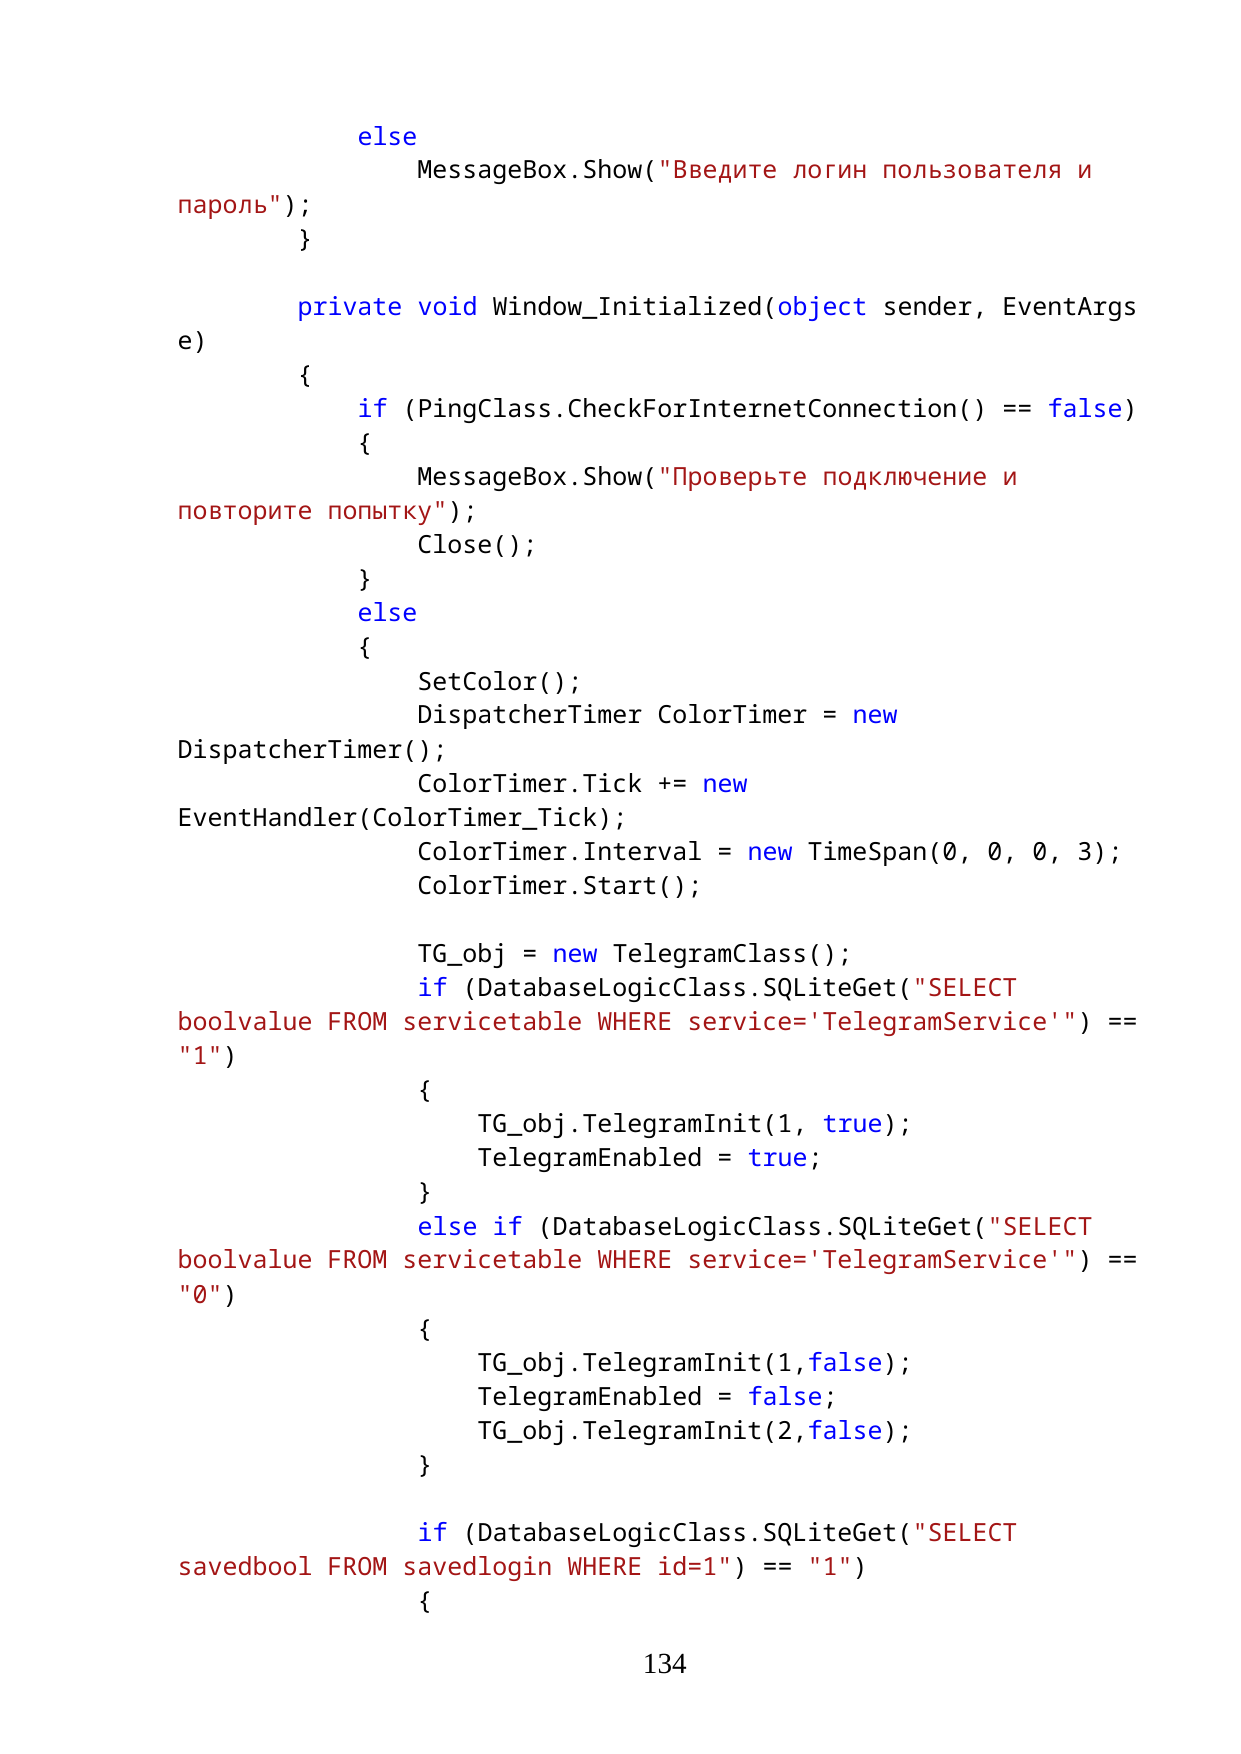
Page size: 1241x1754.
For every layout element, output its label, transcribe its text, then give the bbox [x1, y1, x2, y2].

text { [177, 425, 1152, 459]
text else if (DatabaseLogicClass.SQLiteGet("SELECT boolvalue FROM servicetable WHERE service='TelegramService'") == "0") [177, 1208, 1152, 1310]
text DispatcherTimer ColorTimer = new DispatcherTimer(); [177, 697, 1152, 765]
text else [177, 595, 1152, 629]
text if (DatabaseLogicClass.SQLiteGet("SELECT boolvalue FROM servicetable WHERE service='TelegramService'") == "1") [177, 970, 1152, 1072]
text TelegramEnabled = true; [177, 1140, 1152, 1174]
text TG_obj.TelegramInit(1,false); [177, 1344, 1152, 1378]
text { [177, 1072, 1152, 1106]
text } [177, 1447, 1152, 1481]
text else [177, 118, 1152, 152]
text SetColor(); [177, 663, 1152, 697]
text MessageBox.Show("Проверьте подключение и повторите попытку"); [177, 459, 1152, 527]
text } [177, 220, 1152, 254]
text Close(); [177, 527, 1152, 561]
text TG_obj = new TelegramClass(); [177, 936, 1152, 970]
text } [177, 1174, 1152, 1208]
text if (DatabaseLogicClass.SQLiteGet("SELECT savedbool FROM savedlogin WHERE id=1") == "1") [177, 1515, 1152, 1583]
text MessageBox.Show("Введите логин пользователя и пароль"); [177, 152, 1152, 220]
text } [177, 561, 1152, 595]
text ColorTimer.Interval = new TimeSpan(0, 0, 0, 3); [177, 833, 1152, 867]
text TelegramEnabled = false; [177, 1378, 1152, 1412]
text ColorTimer.Start(); [177, 867, 1152, 902]
text ColorTimer.Tick += new EventHandler(ColorTimer_Tick); [177, 765, 1152, 833]
text { [177, 629, 1152, 663]
text { [177, 1310, 1152, 1344]
text { [177, 357, 1152, 391]
text TG_obj.TelegramInit(2,false); [177, 1412, 1152, 1447]
text TG_obj.TelegramInit(1, true); [177, 1106, 1152, 1140]
text if (PingClass.CheckForInternetConnection() == false) [177, 391, 1152, 425]
text { [177, 1583, 1152, 1617]
text private void Window_Initialized(object sender, EventArgs e) [177, 288, 1152, 357]
